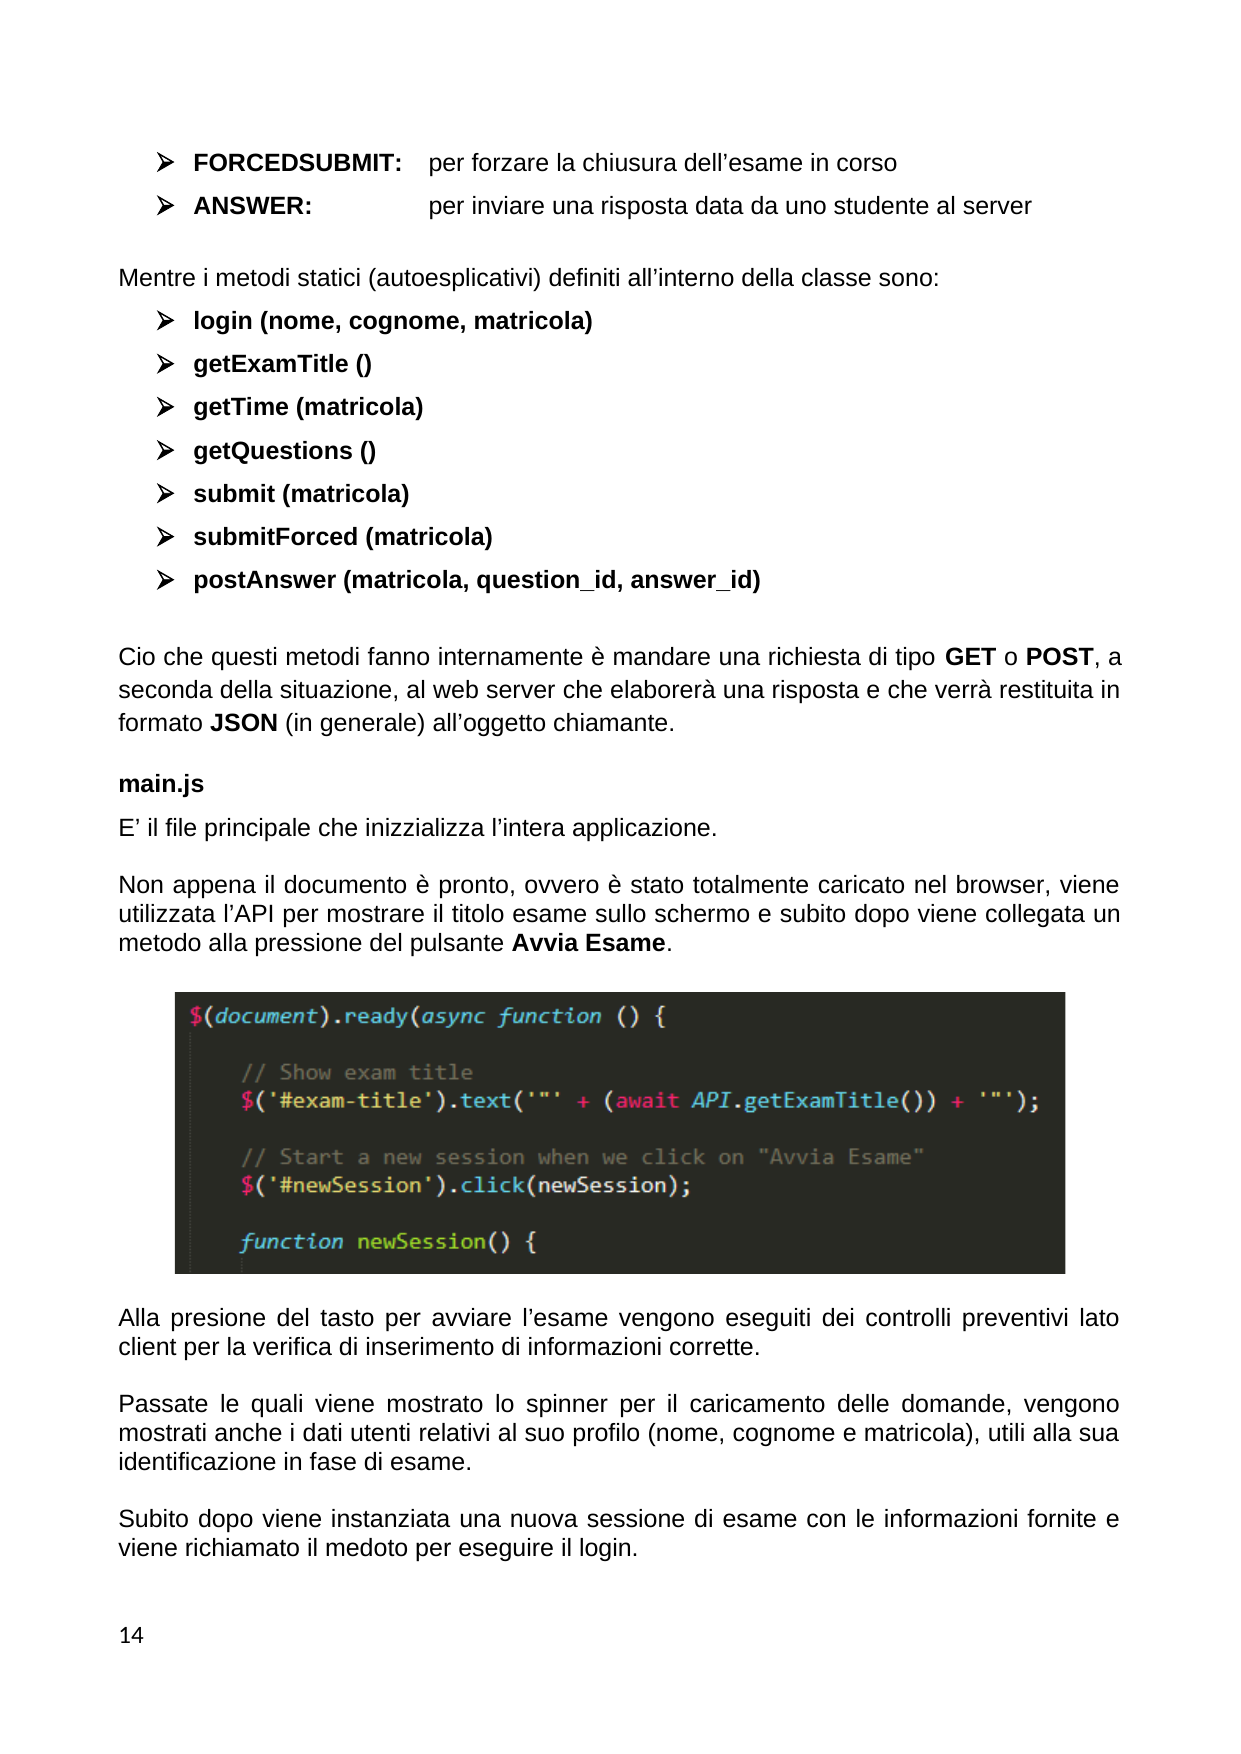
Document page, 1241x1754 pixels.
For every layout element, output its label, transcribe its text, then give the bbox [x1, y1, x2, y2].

text Subito dopo viene instanziata una nuova sessione di esame con le informazioni fornite e viene richiamato il medoto per eseguire il login. [118, 1504, 1122, 1561]
text Non appena il documento è pronto, ovvero è stato totalmente caricato nel browser, viene utilizzata l’API per mostrare il titolo esame sullo schermo e subito dopo viene collegata un metodo alla pressione del pulsante Avvia Esame. [118, 870, 1122, 956]
list ANSWER: per inviare una risposta data da uno studente al server [156, 191, 1122, 220]
text Cio che questi metodi fanno internamente è mandare una richiesta di tipo GET o POST, a seconda della situazione, al web server che elaborerà una risposta e che verrà restituita in formato JSON (in generale) all’oggetto chiamante. [118, 642, 1122, 736]
list getTime (matricola) [156, 392, 1122, 421]
list getQuestions () [156, 436, 1122, 464]
list getExamTitle () [156, 349, 1122, 378]
picture [174, 992, 1066, 1274]
list submitForced (matricola) [156, 522, 1122, 551]
text Mentre i metodi statici (autoesplicativi) definiti all’interno della classe sono: [118, 263, 1122, 292]
list login (nome, cognome, matricola) [156, 306, 1122, 335]
list FORCEDSUBMIT: per forzare la chiusura dell’esame in corso [156, 148, 1122, 176]
list postAnswer (matricola, question_id, answer_id) [156, 565, 1122, 594]
list submit (matricola) [156, 479, 1122, 508]
text main.js [118, 769, 1122, 798]
text Passate le quali viene mostrato lo spinner per il caricamento delle domande, vengono mostrati anche i dati utenti relativi al suo profilo (nome, cognome e matricola), utili alla sua identificazione in fase di esame. [118, 1389, 1122, 1475]
text Alla presione del tasto per avviare l’esame vengono eseguiti dei controlli preventivi lato client per la verifica di inserimento di informazioni corrette. [118, 1303, 1122, 1360]
text E’ il file principale che inizzializza l’intera applicazione. [118, 812, 1122, 841]
